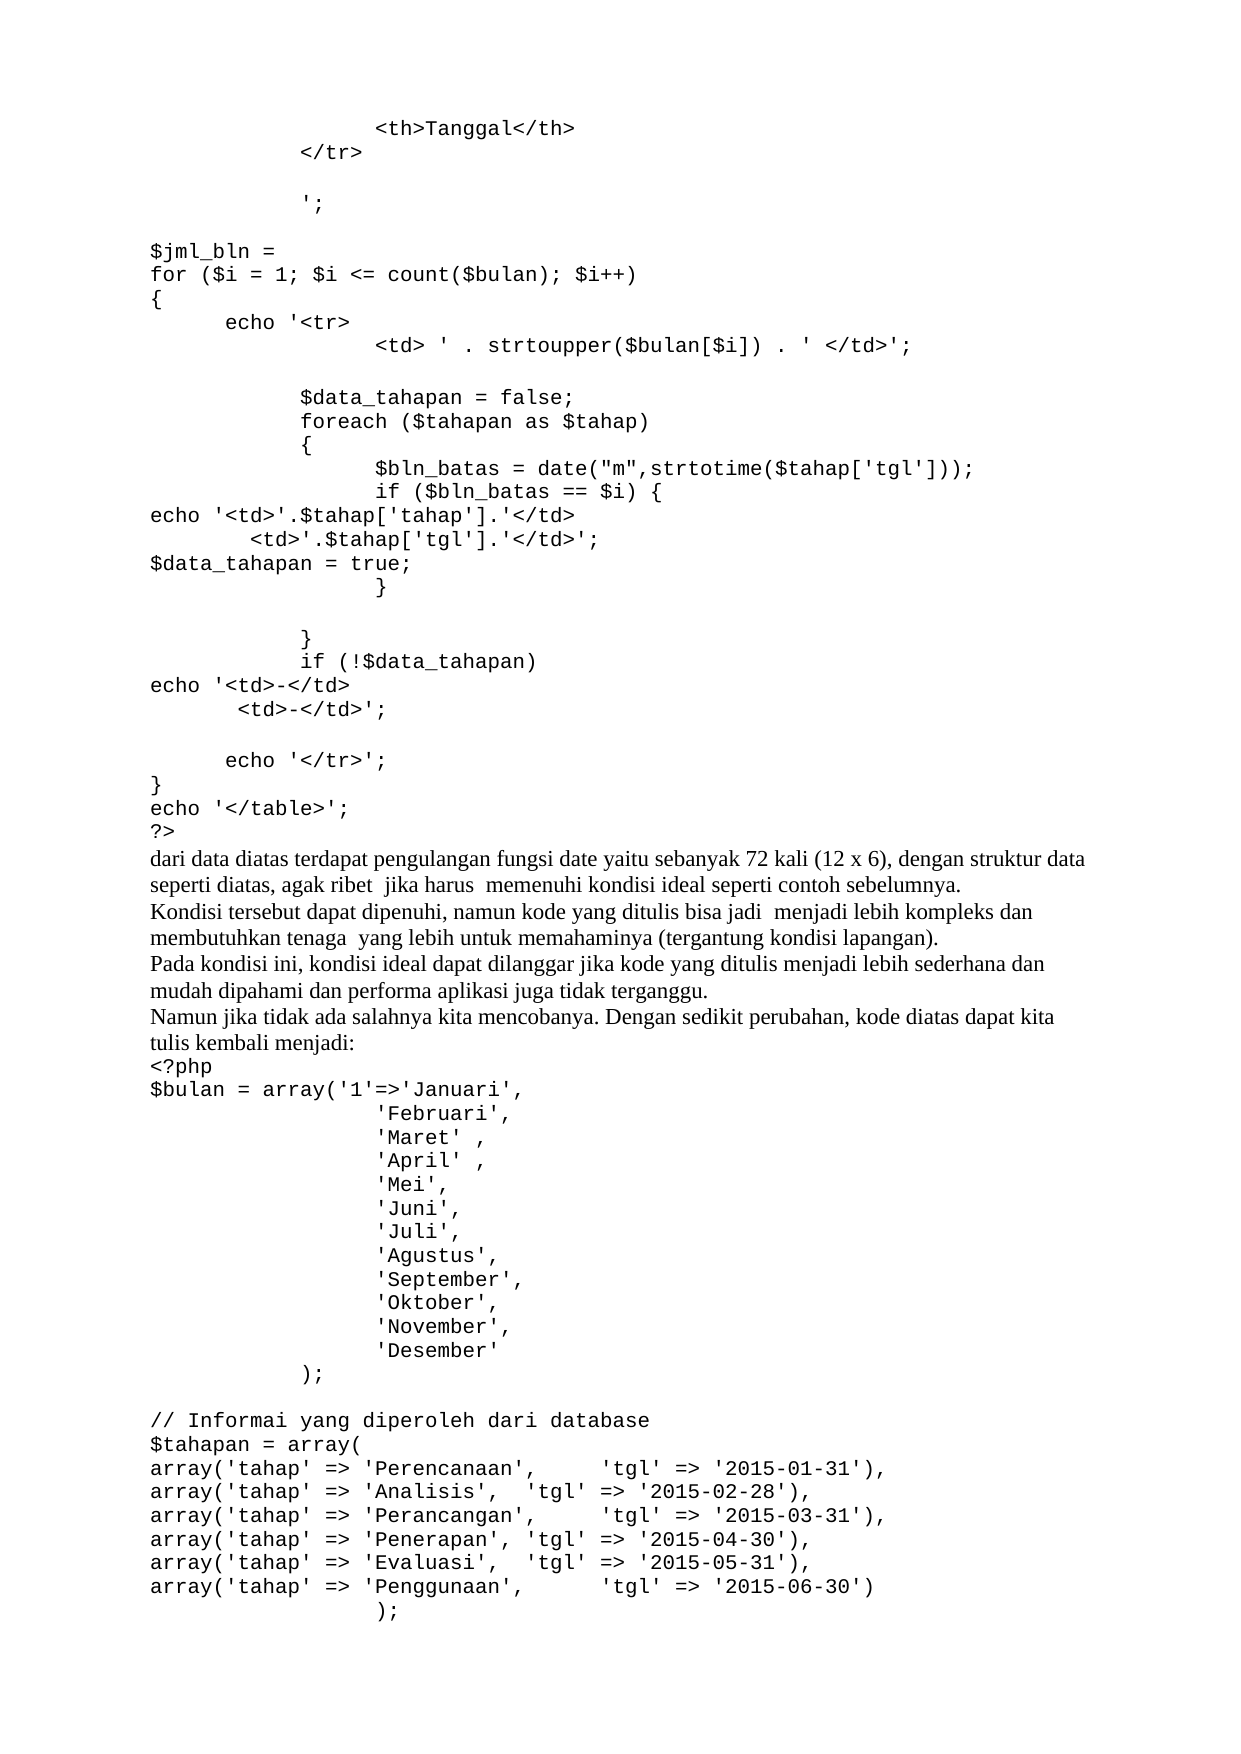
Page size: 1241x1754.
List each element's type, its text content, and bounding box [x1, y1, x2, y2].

text echo '</tr>'; [150, 750, 1090, 774]
text 'Mei', [150, 1174, 1090, 1198]
text echo '</table>'; [150, 798, 1090, 821]
text 'Oktober', [150, 1292, 1090, 1316]
text ); [150, 1600, 1090, 1623]
text // Informai yang diperoleh dari database [150, 1411, 1090, 1434]
text { [150, 288, 1090, 312]
text <td> ' . strtoupper($bulan[$i]) . ' </td>'; [150, 335, 1090, 359]
text foreach ($tahapan as $tahap) [150, 411, 1090, 434]
text for ($i = 1; $i <= count($bulan); $i++) [150, 264, 1090, 288]
text { [150, 434, 1090, 458]
text echo '<tr> [150, 312, 1090, 335]
text if ($bln_batas == $i) { [150, 482, 1090, 505]
text 'Desember' [150, 1339, 1090, 1363]
text <th>Tanggal</th> [150, 118, 1090, 142]
text echo '<td>-</td> [150, 675, 1090, 699]
text <td>'.$tahap['tgl'].'</td>'; [150, 529, 1090, 552]
text 'Maret' , [150, 1127, 1090, 1150]
text $bulan = array('1'=>'Januari', [150, 1079, 1090, 1103]
text </tr> [150, 142, 1090, 165]
text $data_tahapan = false; [150, 387, 1090, 411]
text ); [150, 1363, 1090, 1387]
text $data_tahapan = true; [150, 552, 1090, 576]
text '; [150, 193, 1090, 217]
text array('tahap' => 'Perancangan', 'tgl' => '2015-03-31'), [150, 1505, 1090, 1529]
text array('tahap' => 'Perencanaan', 'tgl' => '2015-01-31'), [150, 1458, 1090, 1481]
text 'Juli', [150, 1221, 1090, 1245]
text ?> [150, 821, 1090, 845]
text array('tahap' => 'Penerapan', 'tgl' => '2015-04-30'), [150, 1529, 1090, 1552]
text 'Agustus', [150, 1245, 1090, 1269]
text echo '<td>'.$tahap['tahap'].'</td> [150, 505, 1090, 529]
text <td>-</td>'; [150, 699, 1090, 722]
text } [150, 628, 1090, 651]
text 'Februari', [150, 1103, 1090, 1127]
text if (!$data_tahapan) [150, 651, 1090, 675]
text 'September', [150, 1269, 1090, 1292]
text 'April' , [150, 1150, 1090, 1174]
text } [150, 576, 1090, 600]
text array('tahap' => 'Analisis', 'tgl' => '2015-02-28'), [150, 1481, 1090, 1505]
text $bln_batas = date("m",strtotime($tahap['tgl'])); [150, 458, 1090, 482]
text Namun jika tidak ada salahnya kita mencobanya. Dengan sedikit perubahan, kode diatas dapat kita tulis kembali menjadi: [150, 1003, 1090, 1056]
text <?php [150, 1056, 1090, 1079]
text $jml_bln = [150, 241, 1090, 264]
text 'November', [150, 1316, 1090, 1339]
text $tahapan = array( [150, 1434, 1090, 1458]
text 'Juni', [150, 1198, 1090, 1221]
text } [150, 774, 1090, 798]
text Pada kondisi ini, kondisi ideal dapat dilanggar jika kode yang ditulis menjadi lebih sederhana dan mudah dipahami dan performa aplikasi juga tidak terganggu. [709, 950, 1090, 1003]
text array('tahap' => 'Penggunaan', 'tgl' => '2015-06-30') [150, 1576, 1090, 1600]
text array('tahap' => 'Evaluasi', 'tgl' => '2015-05-31'), [150, 1552, 1090, 1576]
